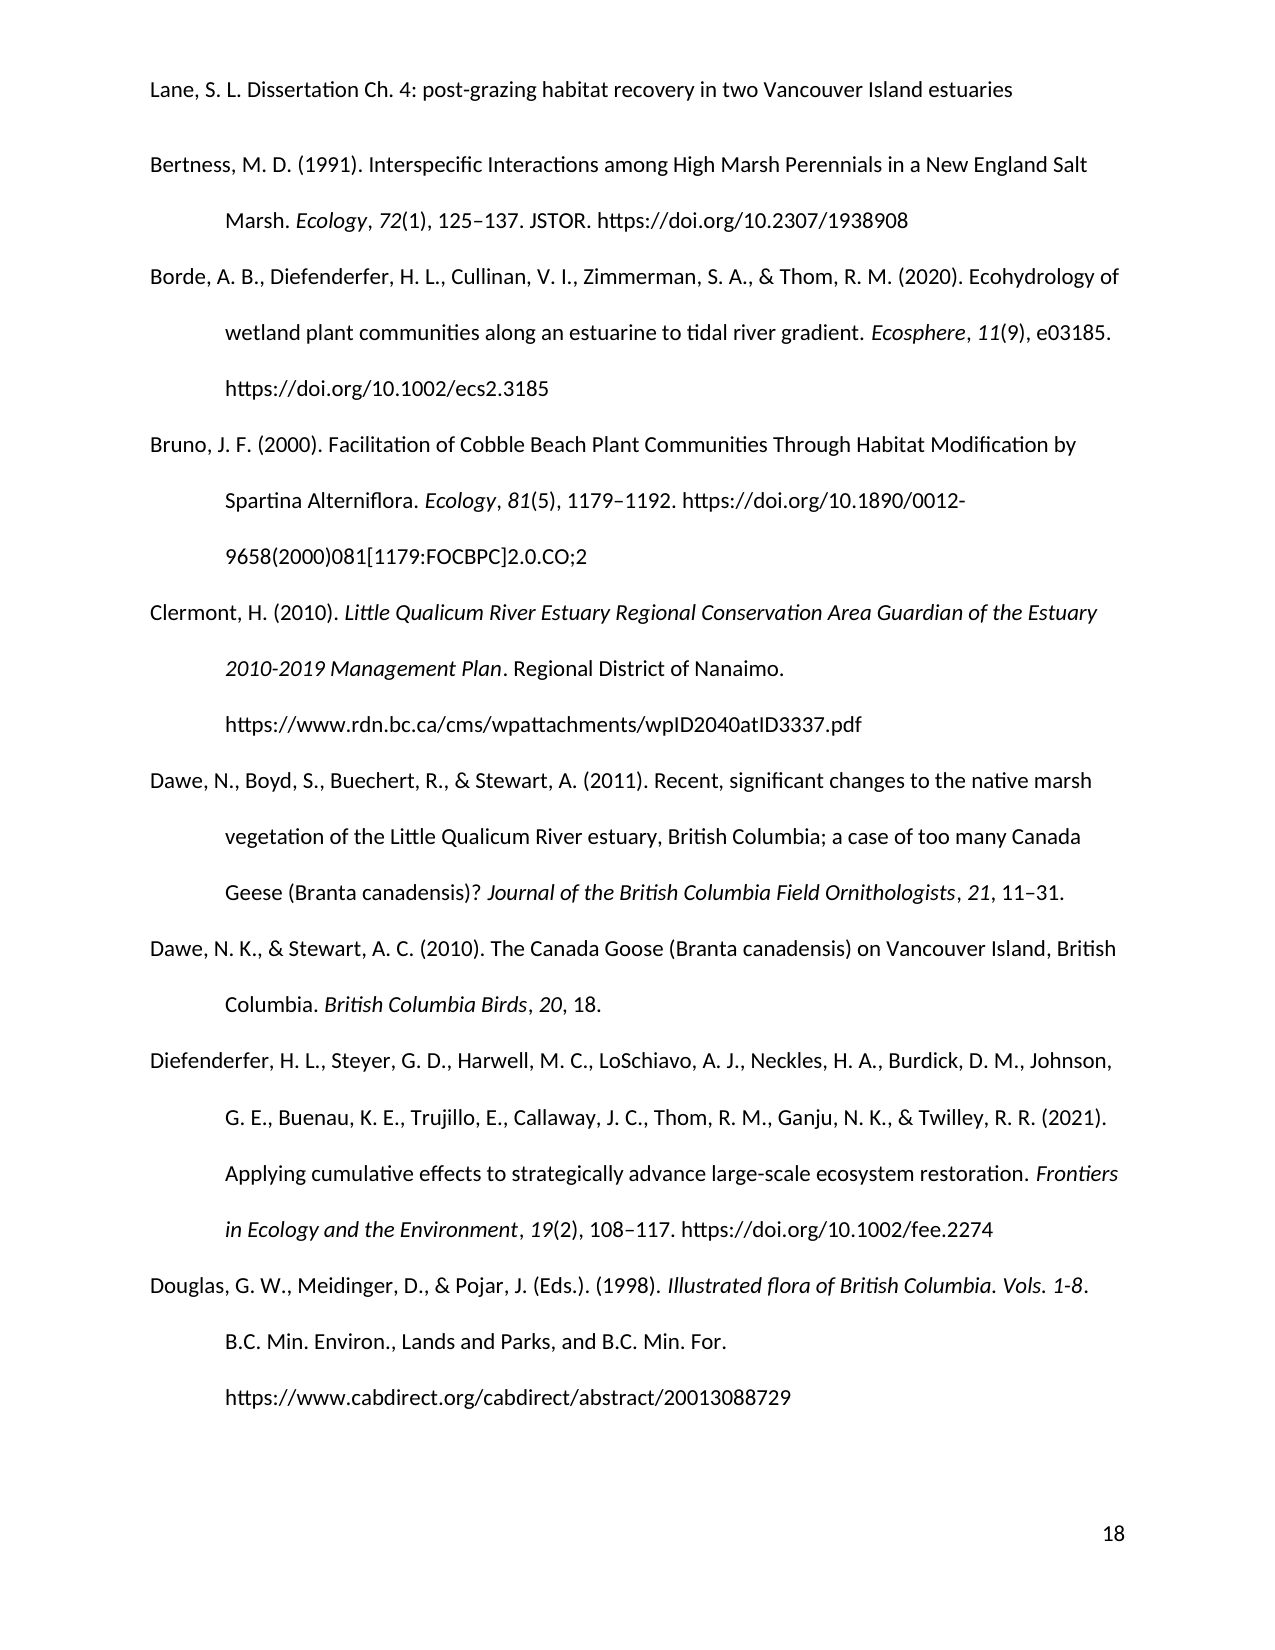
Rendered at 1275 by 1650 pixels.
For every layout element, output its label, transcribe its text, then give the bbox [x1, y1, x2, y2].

text Douglas, G. W., Meidinger, D., & Pojar, J. (Eds.). (1998). Illustrated flora of British Columbia. Vols. 1-8. B.C. Min. Environ., Lands and Parks, and B.C. Min. For. https://www.cabdirect.org/cabdirect/abstract/20013088729 [150, 1271, 1125, 1411]
text Clermont, H. (2010). Little Qualicum River Estuary Regional Conservation Area Guardian of the Estuary 2010-2019 Management Plan. Regional District of Nanaimo. https://www.rdn.bc.ca/cms/wpattachments/wpID2040atID3337.pdf [150, 598, 1125, 738]
text Diefenderfer, H. L., Steyer, G. D., Harwell, M. C., LoSchiavo, A. J., Neckles, H. A., Burdick, D. M., Johnson, G. E., Buenau, K. E., Trujillo, E., Callaway, J. C., Thom, R. M., Ganju, N. K., & Twilley, R. R. (2021). Applying cumulative effects to strategically advance large-scale ecosystem restoration. Frontiers in Ecology and the Environment, 19(2), 108–117. https://doi.org/10.1002/fee.2274 [150, 1047, 1125, 1243]
text Dawe, N., Boyd, S., Buechert, R., & Stewart, A. (2011). Recent, significant changes to the native marsh vegetation of the Little Qualicum River estuary, British Columbia; a case of too many Canada Geese (Branta canadensis)? Journal of the British Columbia Field Ornithologists, 21, 11–31. [150, 766, 1125, 907]
text Bruno, J. F. (2000). Facilitation of Cobble Beach Plant Communities Through Habitat Modification by Spartina Alterniflora. Ecology, 81(5), 1179–1192. https://doi.org/10.1890/0012-9658(2000)081[1179:FOCBPC]2.0.CO;2 [150, 430, 1125, 570]
text Dawe, N. K., & Stewart, A. C. (2010). The Canada Goose (Branta canadensis) on Vancouver Island, British Columbia. British Columbia Birds, 20, 18. [150, 934, 1125, 1019]
text Borde, A. B., Diefenderfer, H. L., Cullinan, V. I., Zimmerman, S. A., & Thom, R. M. (2020). Ecohydrology of wetland plant communities along an estuarine to tidal river gradient. Ecosphere, 11(9), e03185. https://doi.org/10.1002/ecs2.3185 [150, 262, 1125, 402]
text Bertness, M. D. (1991). Interspecific Interactions among High Marsh Perennials in a New England Salt Marsh. Ecology, 72(1), 125–137. JSTOR. https://doi.org/10.2307/1938908 [150, 150, 1125, 234]
